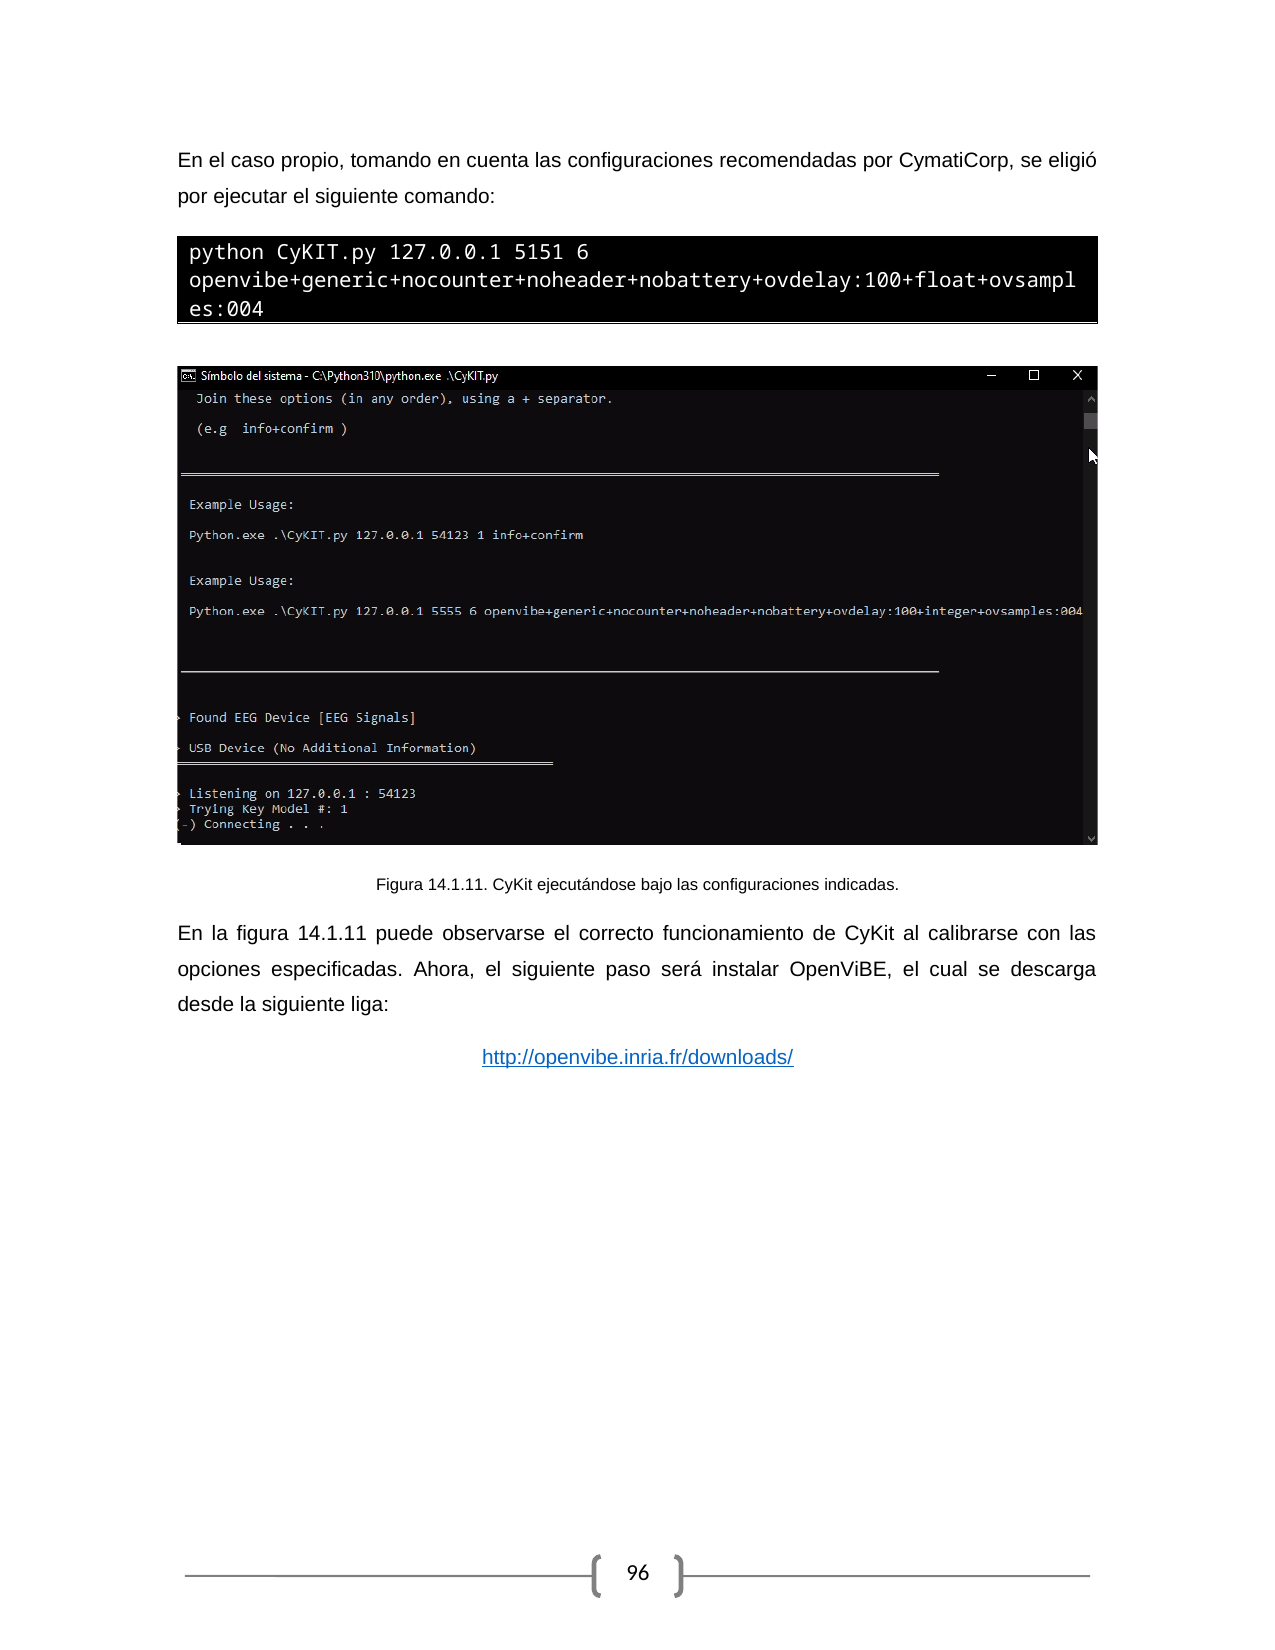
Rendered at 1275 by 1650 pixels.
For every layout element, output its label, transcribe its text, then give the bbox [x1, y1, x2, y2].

text http://openvibe.inria.fr/downloads/ [177, 1045, 1098, 1069]
text Figura 14.1.11. CyKit ejecutándose bajo las configuraciones indicadas. [177, 875, 1098, 894]
picture [177, 366, 1098, 845]
text En el caso propio, tomando en cuenta las configuraciones recomendadas por CymatiCorp, se eligió por ejecutar el siguiente comando: [177, 148, 1098, 207]
table_header python CyKIT.py 127.0.0.1 5151 6 openvibe+generic+nocounter+noheader+nobattery+ovdelay:100+float+ovsamples:004 [178, 237, 1097, 322]
text En la figura 14.1.11 puede observarse el correcto funcionamiento de CyKit al calibrarse con las opciones especificadas. Ahora, el siguiente paso será instalar OpenViBE, el cual se descarga desde la siguiente liga: [177, 920, 1098, 1016]
